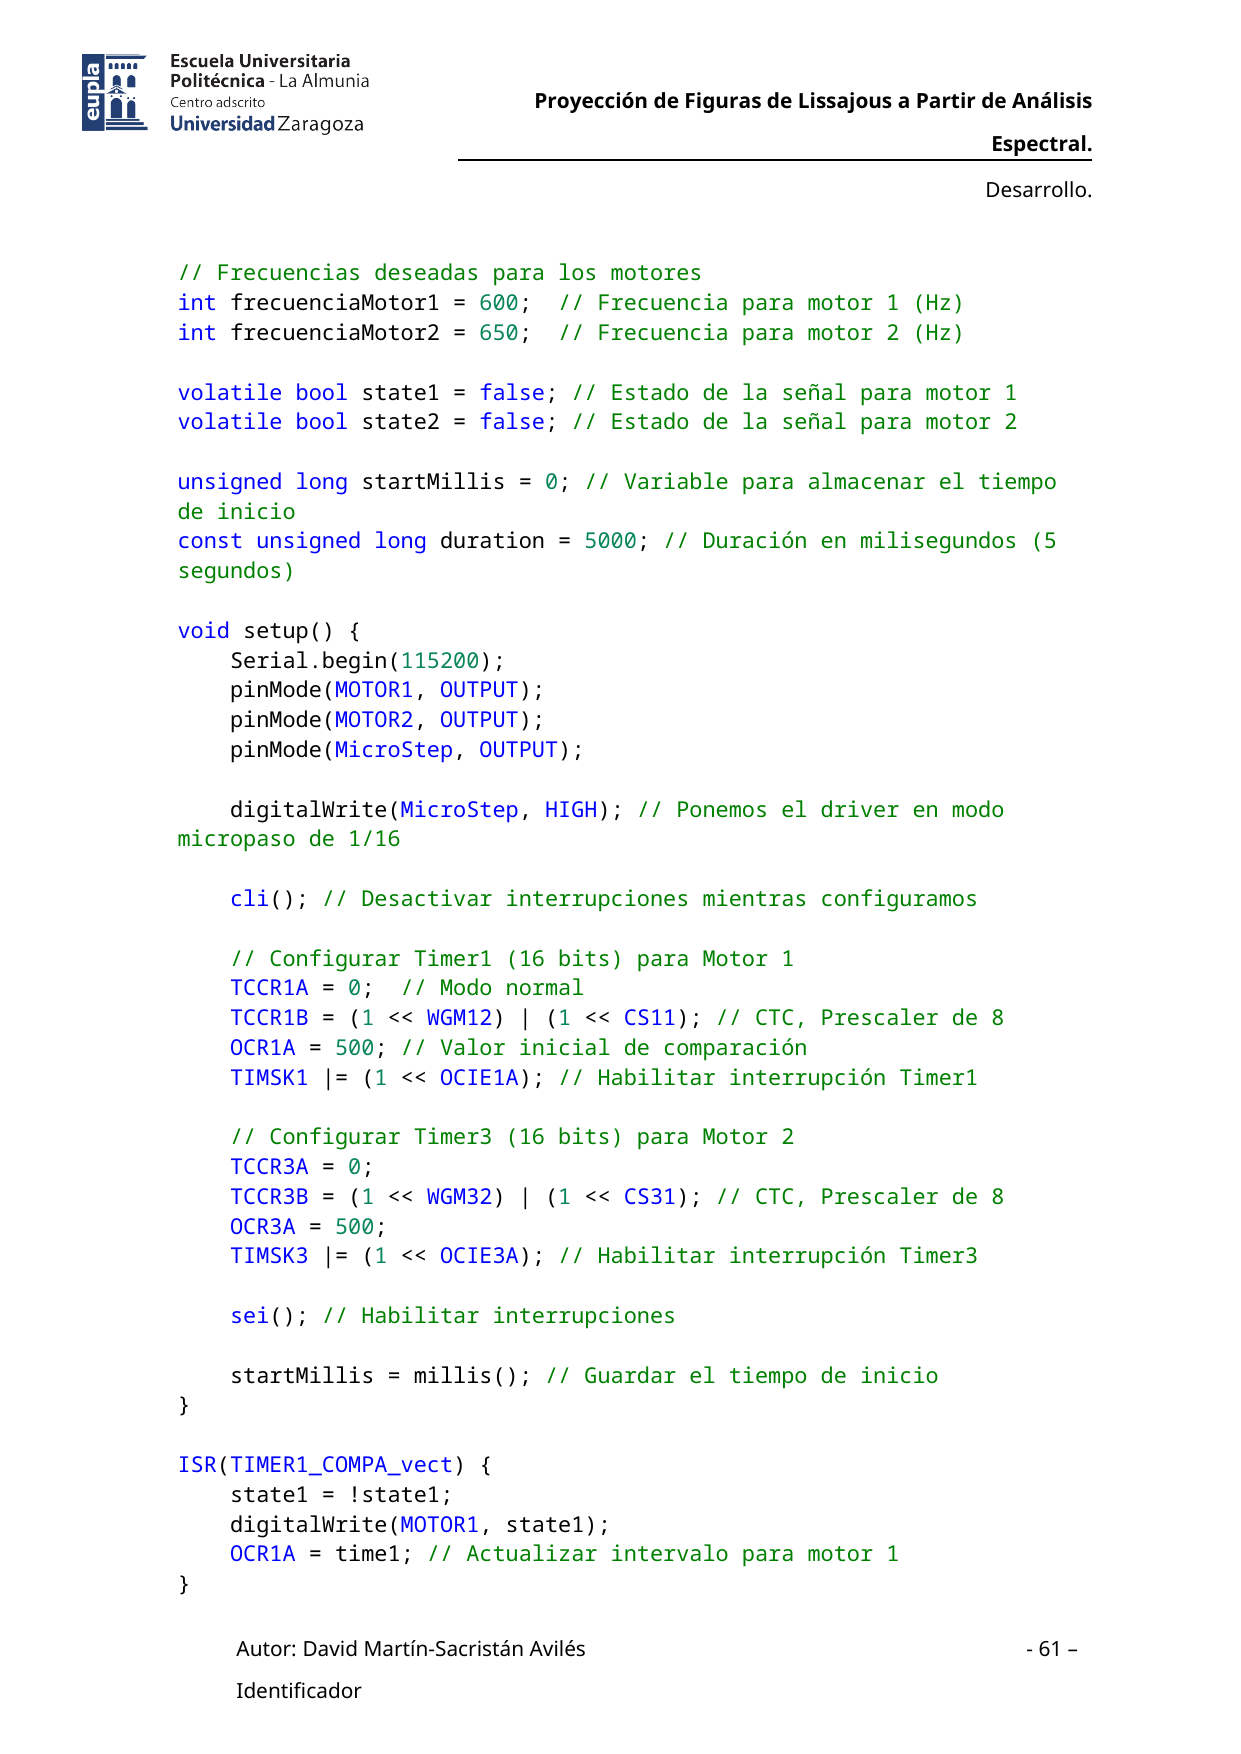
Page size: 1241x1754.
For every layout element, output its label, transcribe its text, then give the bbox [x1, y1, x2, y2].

text ISR(TIMER1_COMPA_vect) { [177, 1449, 1092, 1479]
text // Configurar Timer3 (16 bits) para Motor 2 [177, 1121, 1092, 1151]
text pinMode(MOTOR2, OUTPUT); [177, 704, 1092, 734]
text sei(); // Habilitar interrupciones [177, 1300, 1092, 1330]
text TCCR1B = (1 << WGM12) | (1 << CS11); // CTC, Prescaler de 8 [177, 1002, 1092, 1032]
text TIMSK3 |= (1 << OCIE3A); // Habilitar interrupción Timer3 [177, 1241, 1092, 1270]
text volatile bool state2 = false; // Estado de la señal para motor 2 [177, 406, 1092, 436]
text volatile bool state1 = false; // Estado de la señal para motor 1 [177, 377, 1092, 406]
text TIMSK1 |= (1 << OCIE1A); // Habilitar interrupción Timer1 [177, 1062, 1092, 1092]
text OCR1A = 500; // Valor inicial de comparación [177, 1032, 1092, 1062]
text digitalWrite(MicroStep, HIGH); // Ponemos el driver en modo micropaso de 1/16 [177, 794, 1092, 853]
text TCCR3B = (1 << WGM32) | (1 << CS31); // CTC, Prescaler de 8 [177, 1181, 1092, 1211]
text OCR1A = time1; // Actualizar intervalo para motor 1 [177, 1538, 1092, 1568]
text cli(); // Desactivar interrupciones mientras configuramos [177, 883, 1092, 913]
text pinMode(MOTOR1, OUTPUT); [177, 674, 1092, 704]
text } [177, 1568, 1092, 1598]
text void setup() { [177, 615, 1092, 645]
picture [82, 54, 370, 135]
text int frecuenciaMotor2 = 650; // Frecuencia para motor 2 (Hz) [177, 317, 1092, 347]
text // Configurar Timer1 (16 bits) para Motor 1 [177, 943, 1092, 972]
text OCR3A = 500; [177, 1211, 1092, 1241]
text TCCR1A = 0; // Modo normal [177, 972, 1092, 1002]
text // Frecuencias deseadas para los motores [177, 257, 1092, 287]
text state1 = !state1; [177, 1479, 1092, 1509]
text const unsigned long duration = 5000; // Duración en milisegundos (5 segundos) [177, 526, 1092, 585]
text unsigned long startMillis = 0; // Variable para almacenar el tiempo de inicio [177, 466, 1092, 526]
text startMillis = millis(); // Guardar el tiempo de inicio [177, 1360, 1092, 1389]
text } [177, 1389, 1092, 1419]
text TCCR3A = 0; [177, 1151, 1092, 1181]
text int frecuenciaMotor1 = 600; // Frecuencia para motor 1 (Hz) [177, 287, 1092, 317]
text digitalWrite(MOTOR1, state1); [177, 1509, 1092, 1538]
text pinMode(MicroStep, OUTPUT); [177, 734, 1092, 764]
text Serial.begin(115200); [177, 645, 1092, 674]
